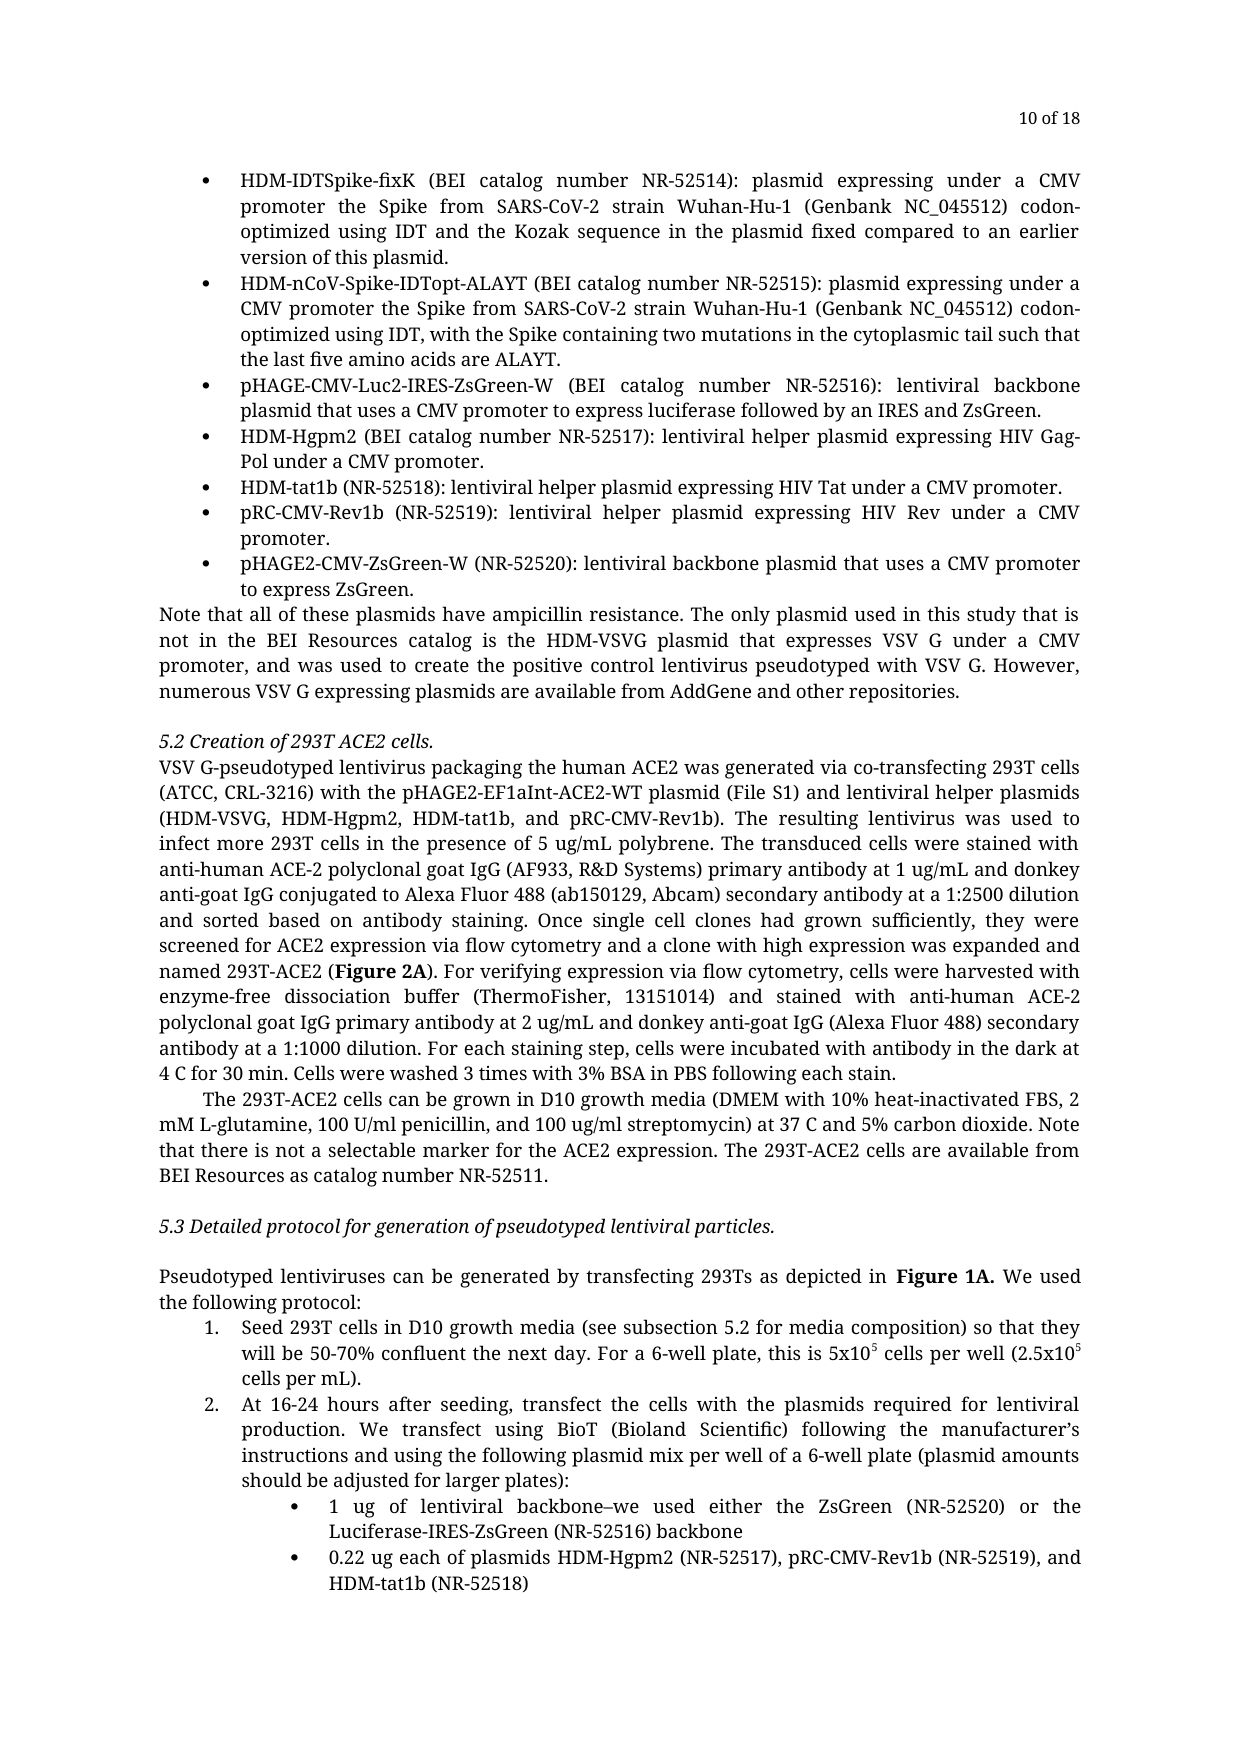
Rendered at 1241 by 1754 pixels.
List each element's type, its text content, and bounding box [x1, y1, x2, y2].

text The 293T-ACE2 cells can be grown in D10 growth media (DMEM with 10% heat-inactivated FBS, 2 mM L-glutamine, 100 U/ml penicillin, and 100 ug/ml streptomycin) at 37 C and 5% carbon dioxide. Note that there is not a selectable marker for the ACE2 expression. The 293T-ACE2 cells are available from BEI Resources as catalog number NR-52511. [159, 1086, 1081, 1188]
list HDM-tat1b (NR-52518): lentiviral helper plasmid expressing HIV Tat under a CMV promoter. [203, 474, 1081, 499]
list 1 ug of lentiviral backbone–we used either the ZsGreen (NR-52520) or the Luciferase-IRES-ZsGreen (NR-52516) backbone [291, 1493, 1081, 1544]
list HDM-Hgpm2 (BEI catalog number NR-52517): lentiviral helper plasmid expressing HIV Gag-Pol under a CMV promoter. [203, 423, 1081, 474]
list pHAGE2-CMV-ZsGreen-W (NR-52520): lentiviral backbone plasmid that uses a CMV promoter to express ZsGreen. [203, 551, 1081, 602]
text Pseudotyped lentiviruses can be generated by transfecting 293Ts as depicted in Figure 1A. We used the following protocol: [159, 1263, 1081, 1314]
text 5.2 Creation of 293T ACE2 cells. [159, 729, 1081, 754]
list Seed 293T cells in D10 growth media (see subsection 5.2 for media composition) so that they will be 50-70% confluent the next day. For a 6-well plate, this is 5x105 cells per well (2.5x105 cells per mL). [204, 1314, 1081, 1391]
text Note that all of these plasmids have ampicillin resistance. The only plasmid used in this study that is not in the BEI Resources catalog is the HDM-VSVG plasmid that expresses VSV G under a CMV promoter, and was used to create the positive control lentivirus pseudotyped with VSV G. However, numerous VSV G expressing plasmids are available from AddGene and other repositories. [159, 602, 1081, 704]
text VSV G-pseudotyped lentivirus packaging the human ACE2 was generated via co-transfecting 293T cells (ATCC, CRL-3216) with the pHAGE2-EF1aInt-ACE2-WT plasmid (File S1) and lentiviral helper plasmids (HDM-VSVG, HDM-Hgpm2, HDM-tat1b, and pRC-CMV-Rev1b). The resulting lentivirus was used to infect more 293T cells in the presence of 5 ug/mL polybrene. The transduced cells were stained with anti-human ACE-2 polyclonal goat IgG (AF933, R&D Systems) primary antibody at 1 ug/mL and donkey anti-goat IgG conjugated to Alexa Fluor 488 (ab150129, Abcam) secondary antibody at a 1:2500 dilution and sorted based on antibody staining. Once single cell clones had grown sufficiently, they were screened for ACE2 expression via flow cytometry and a clone with high expression was expanded and named 293T-ACE2 (Figure 2A). For verifying expression via flow cytometry, cells were harvested with enzyme-free dissociation buffer (ThermoFisher, 13151014) and stained with anti-human ACE-2 polyclonal goat IgG primary antibody at 2 ug/mL and donkey anti-goat IgG (Alexa Fluor 488) secondary antibody at a 1:1000 dilution. For each staining step, cells were incubated with antibody in the dark at 4 C for 30 min. Cells were washed 3 times with 3% BSA in PBS following each stain. [159, 754, 1081, 1086]
text 5.3 Detailed protocol for generation of pseudotyped lentiviral particles. [159, 1213, 1081, 1238]
list HDM-nCoV-Spike-IDTopt-ALAYT (BEI catalog number NR-52515): plasmid expressing under a CMV promoter the Spike from SARS-CoV-2 strain Wuhan-Hu-1 (Genbank NC_045512) codon-optimized using IDT, with the Spike containing two mutations in the cytoplasmic tail such that the last five amino acids are ALAYT. [203, 270, 1081, 372]
list pRC-CMV-Rev1b (NR-52519): lentiviral helper plasmid expressing HIV Rev under a CMV promoter. [203, 499, 1081, 551]
list pHAGE-CMV-Luc2-IRES-ZsGreen-W (BEI catalog number NR-52516): lentiviral backbone plasmid that uses a CMV promoter to express luciferase followed by an IRES and ZsGreen. [203, 372, 1081, 423]
list 0.22 ug each of plasmids HDM-Hgpm2 (NR-52517), pRC-CMV-Rev1b (NR-52519), and HDM-tat1b (NR-52518) [291, 1544, 1081, 1595]
list HDM-IDTSpike-fixK (BEI catalog number NR-52514): plasmid expressing under a CMV promoter the Spike from SARS-CoV-2 strain Wuhan-Hu-1 (Genbank NC_045512) codon-optimized using IDT and the Kozak sequence in the plasmid fixed compared to an earlier version of this plasmid. [203, 168, 1081, 270]
list At 16-24 hours after seeding, transfect the cells with the plasmids required for lentiviral production. We transfect using BioT (Bioland Scientific) following the manufacturer’s instructions and using the following plasmid mix per well of a 6-well plate (plasmid amounts should be adjusted for larger plates): [204, 1391, 1081, 1493]
